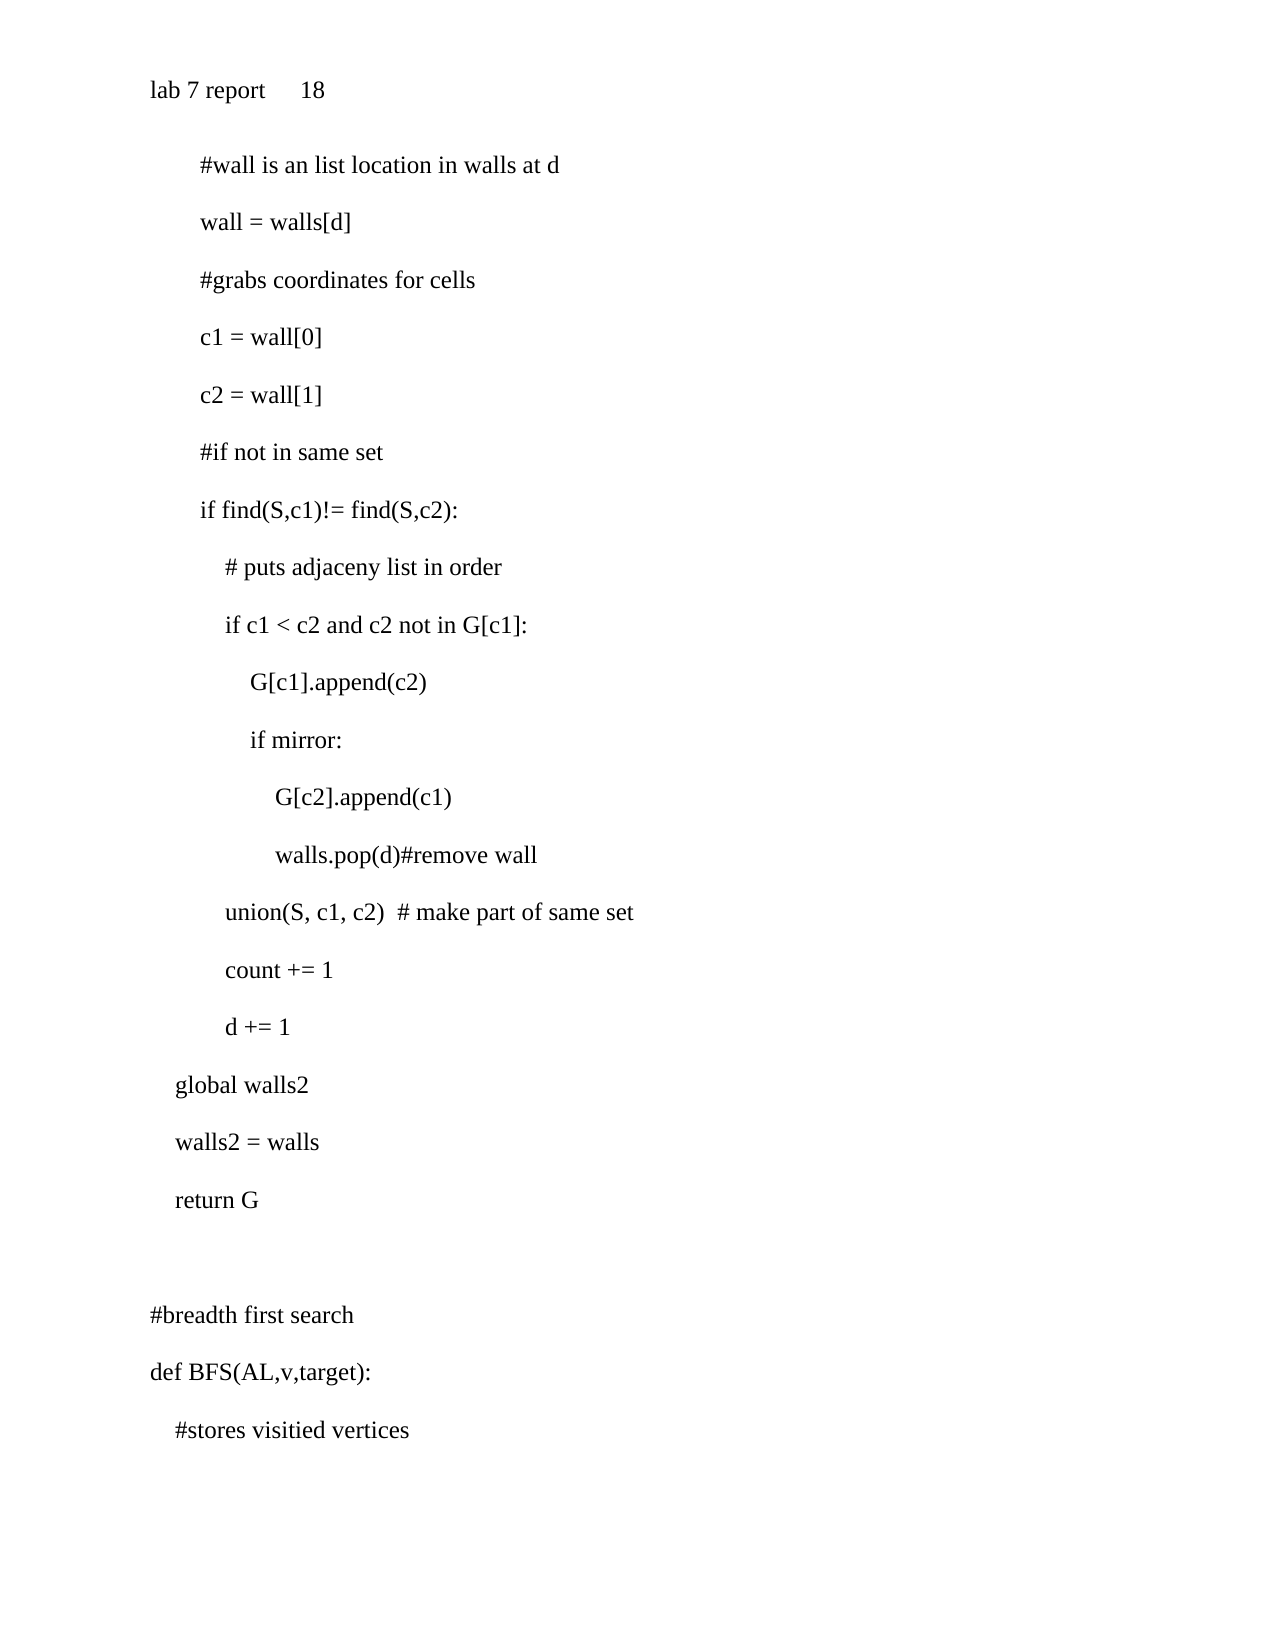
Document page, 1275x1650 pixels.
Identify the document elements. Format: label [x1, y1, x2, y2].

text [150, 150, 1125, 1444]
